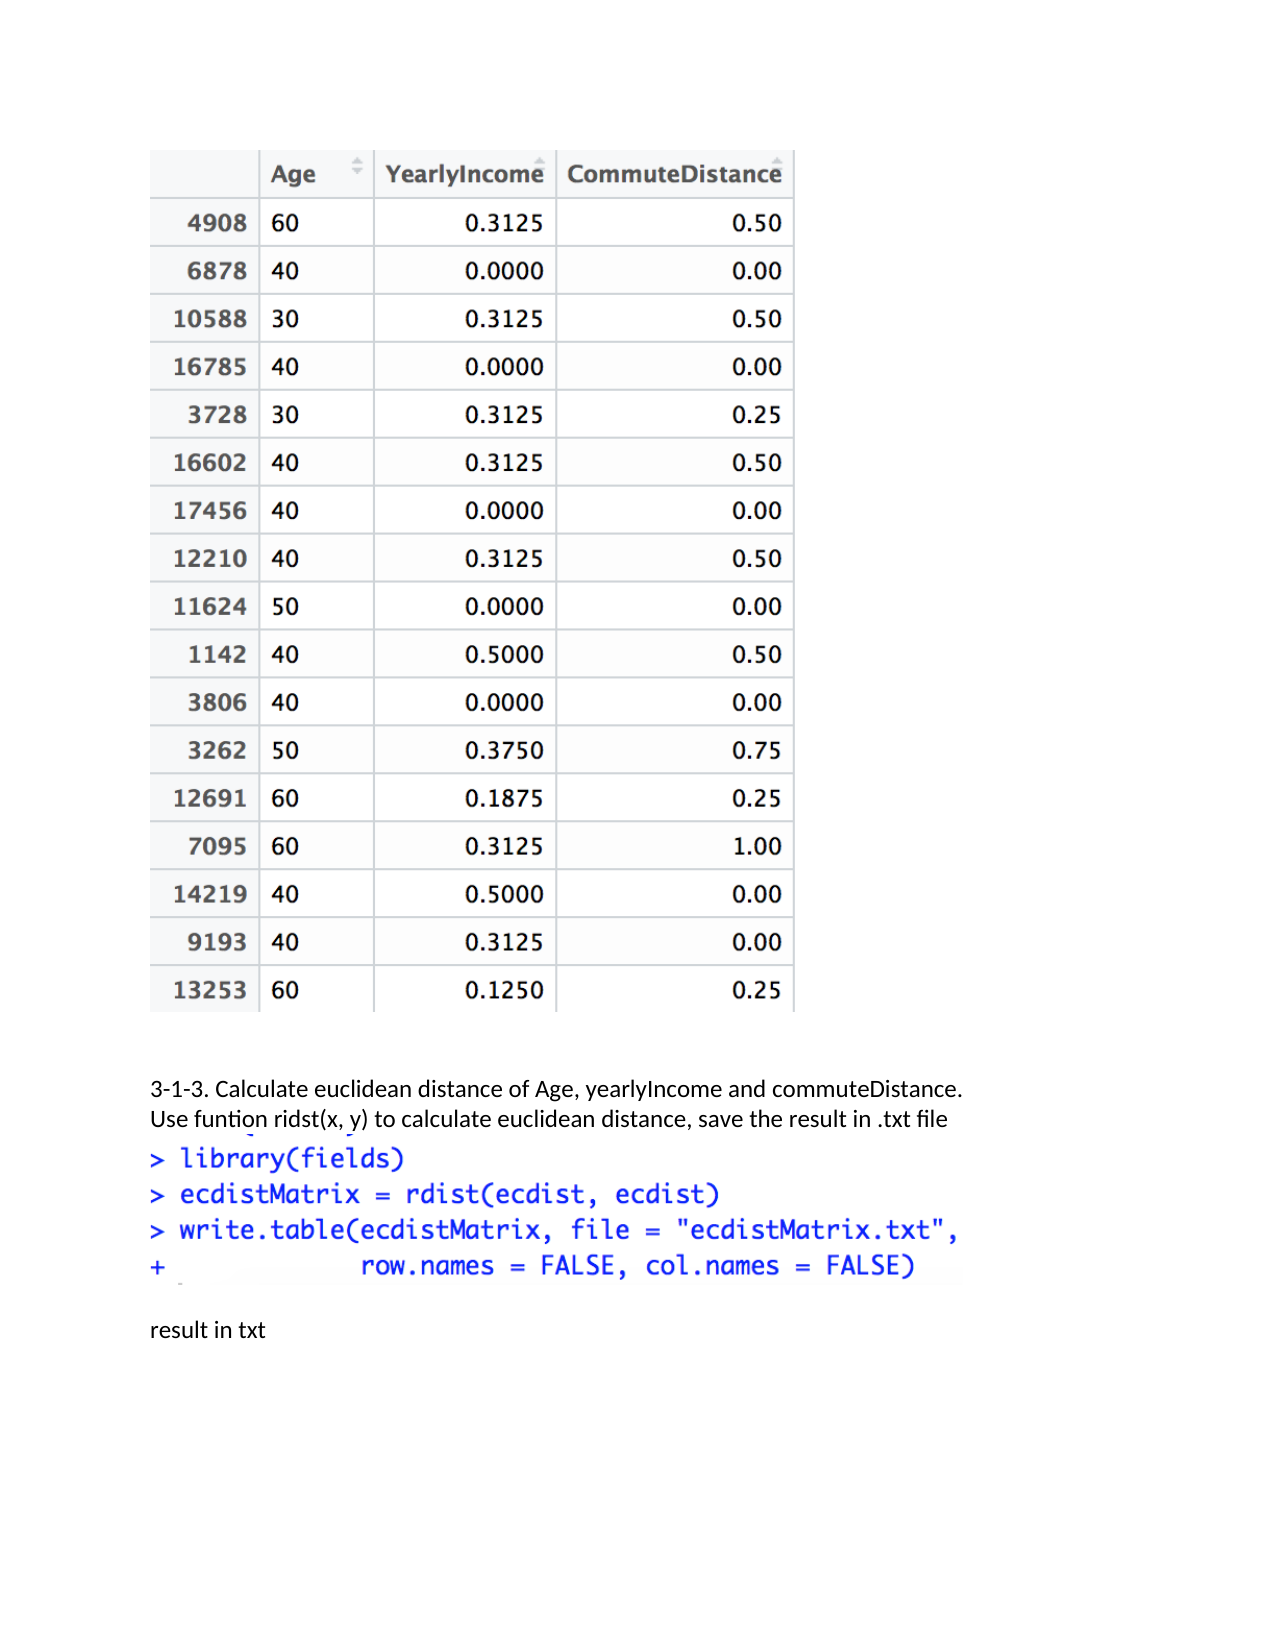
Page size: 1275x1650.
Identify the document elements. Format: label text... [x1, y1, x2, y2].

text 3-1-3. Calculate euclidean distance of Age, yearlyIncome and commuteDistance. [150, 1073, 1125, 1104]
picture [150, 150, 798, 1012]
text Use funtion ridst(x, y) to calculate euclidean distance, save the result in .txt file [150, 1104, 1125, 1134]
text result in txt [150, 1315, 1125, 1345]
picture [150, 1134, 963, 1285]
